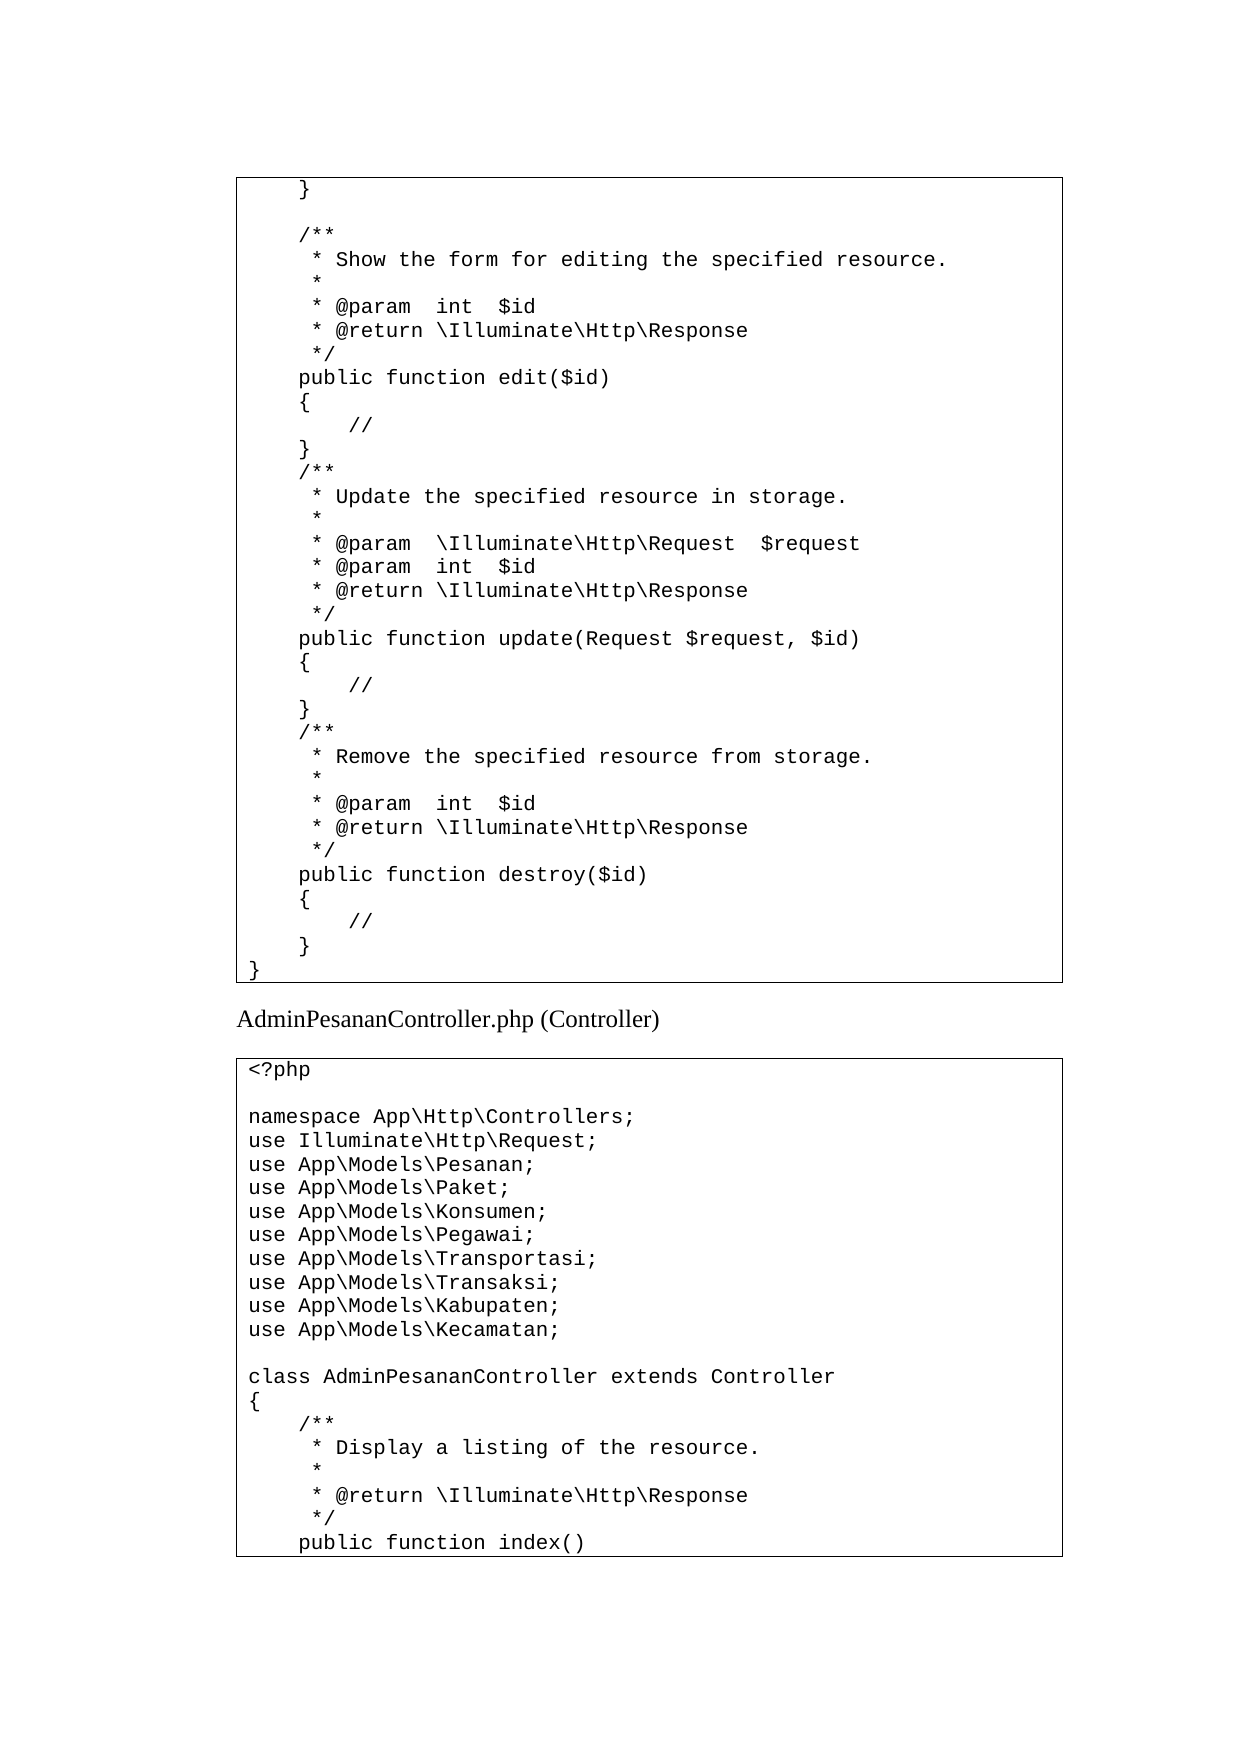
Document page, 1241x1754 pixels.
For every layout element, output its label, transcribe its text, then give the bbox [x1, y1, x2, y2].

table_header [237, 178, 1062, 982]
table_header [237, 1059, 1062, 1556]
text AdminPesananController.php (Controller) [236, 1004, 1063, 1033]
